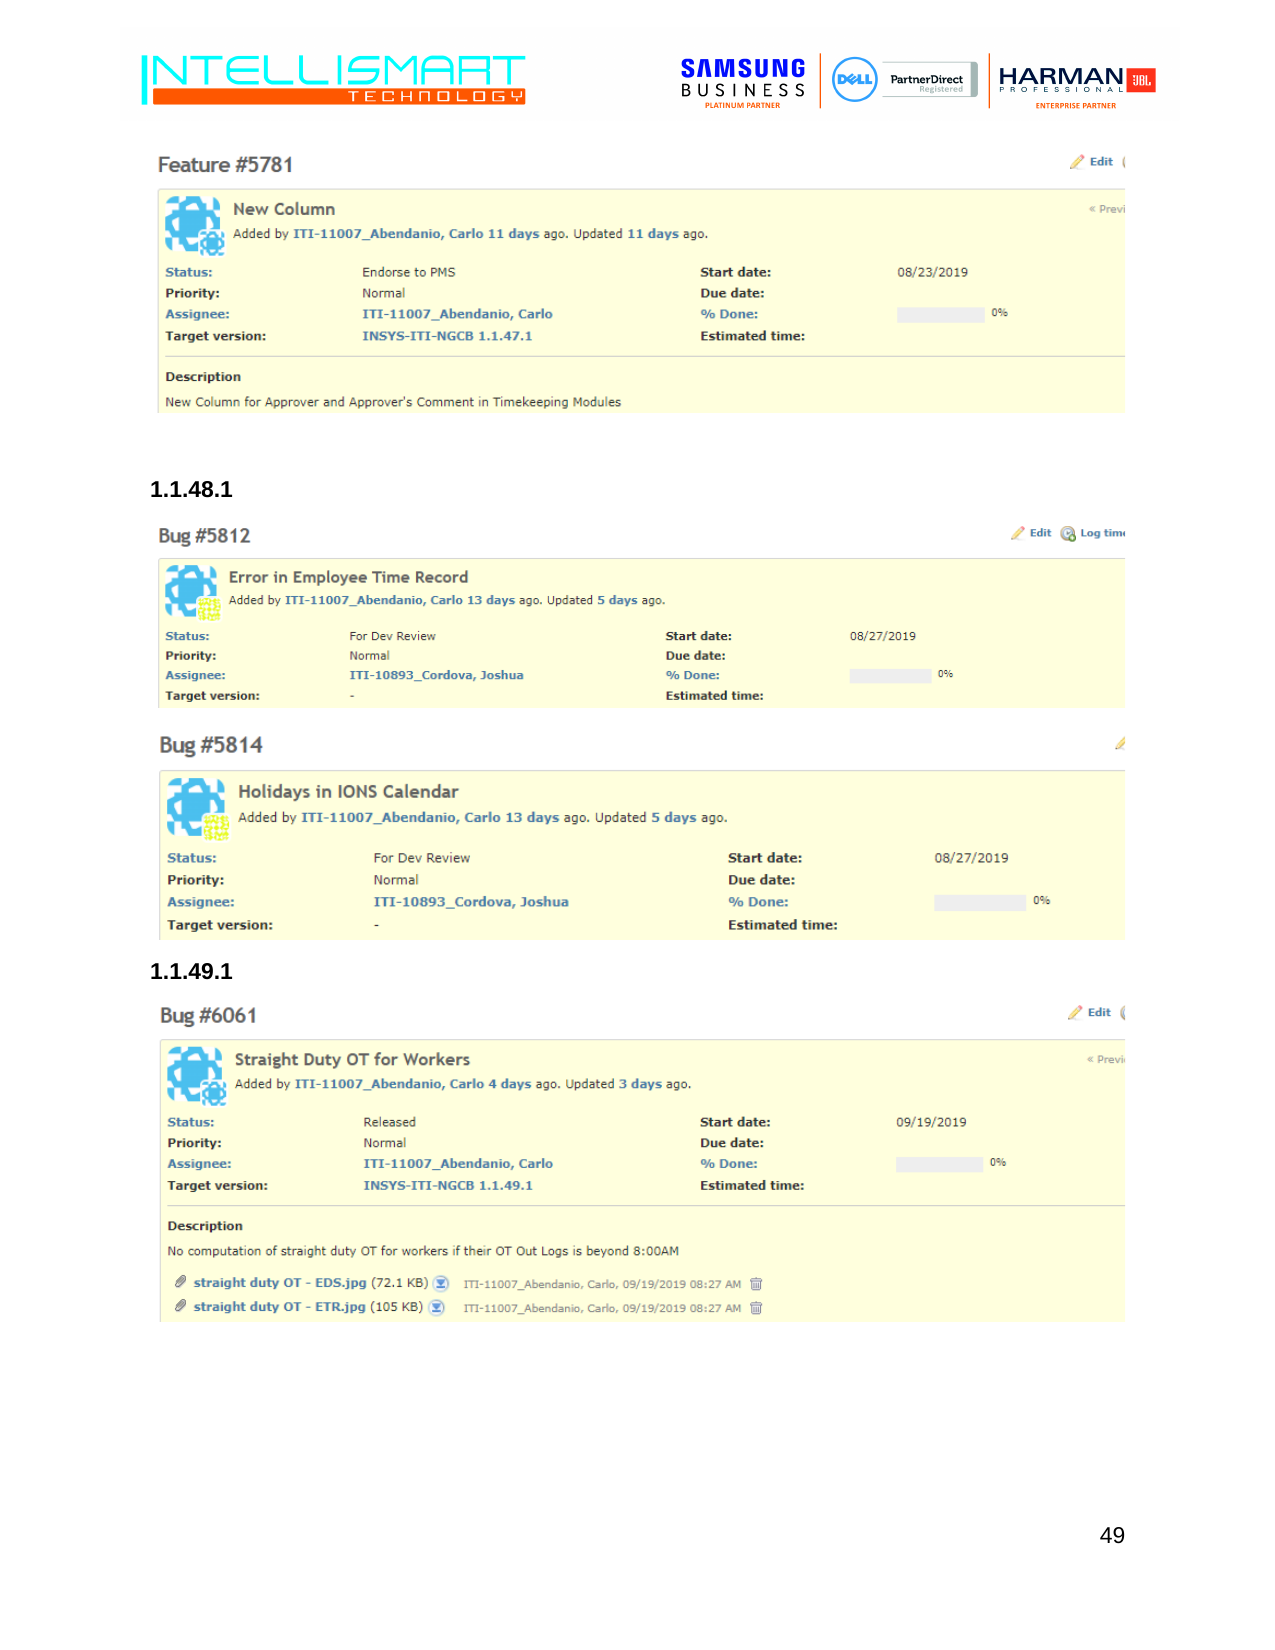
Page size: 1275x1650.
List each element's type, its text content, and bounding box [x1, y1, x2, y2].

picture [150, 521, 1125, 708]
picture [150, 1003, 1125, 1322]
picture [150, 726, 1125, 940]
text 1.1.49.1 [150, 958, 1125, 984]
picture [150, 150, 1125, 413]
text 1.1.48.1 [150, 476, 1125, 502]
picture [120, 27, 1180, 121]
